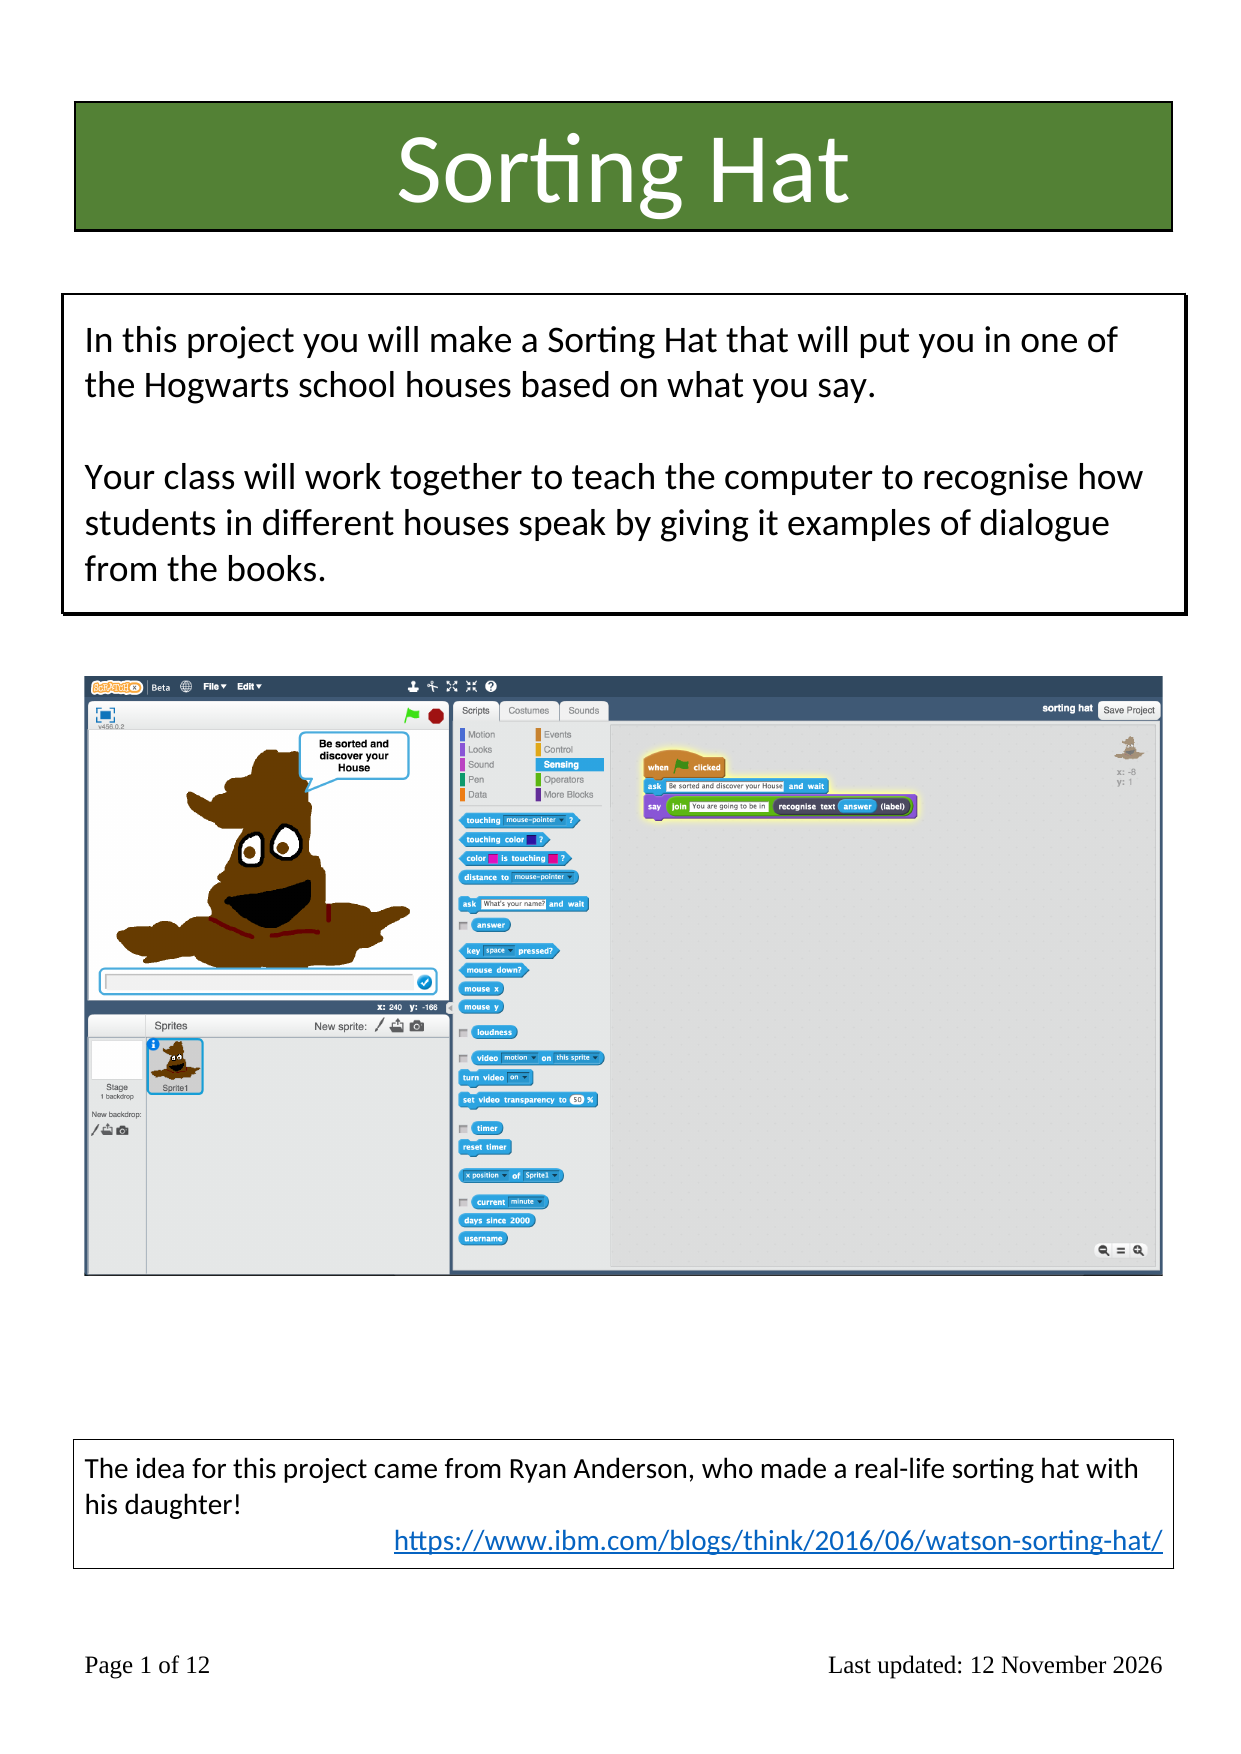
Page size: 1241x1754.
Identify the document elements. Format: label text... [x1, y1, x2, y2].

text The idea for this project came from Ryan Anderson, who made a real-life sorting hat with his daughter! [74, 1440, 1173, 1510]
text Your class will work together to teach the computer to recognise how students in different houses speak by giving it examples of dialogue from the books. [64, 430, 1184, 612]
text Sorting Hat [76, 103, 1171, 229]
text In this project you will make a Sorting Hat that will put you in one of the Hogwarts school houses based on what you say. [64, 295, 1184, 407]
picture [84, 676, 1163, 1276]
text https://www.ibm.com/blogs/think/2016/06/watson-sorting-hat/ [74, 1510, 1173, 1568]
